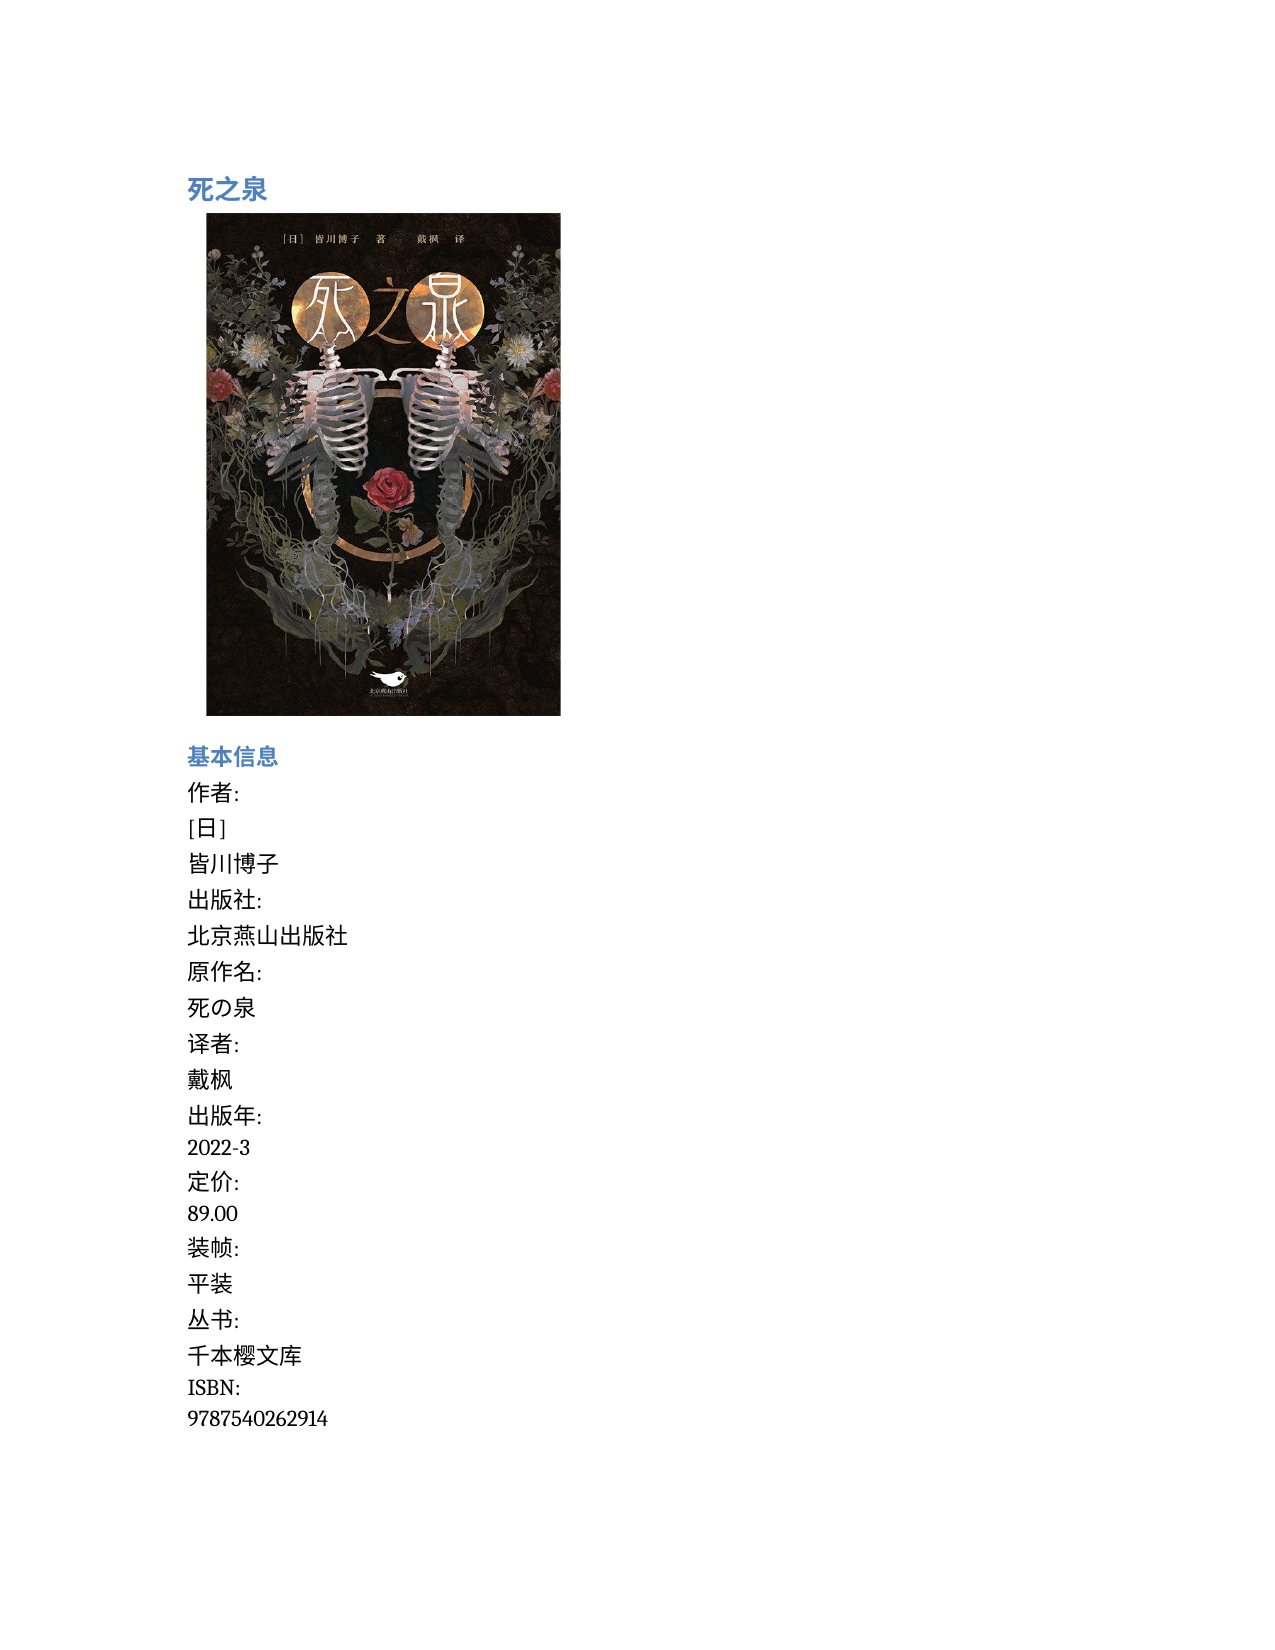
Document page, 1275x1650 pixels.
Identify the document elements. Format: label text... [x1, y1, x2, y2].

subtitle 基本信息 [187, 741, 1087, 772]
text 作者: [日] 皆川博子 出版社: 北京燕山出版社 原作名: 死の泉 译者: 戴枫 出版年: 2022-3 定价: 89.00 装帧: 平装 丛书: 千本樱文库 ISBN: 9787540262914 [187, 776, 1087, 1462]
picture [206, 213, 561, 716]
subtitle 死之泉 [187, 171, 1087, 208]
